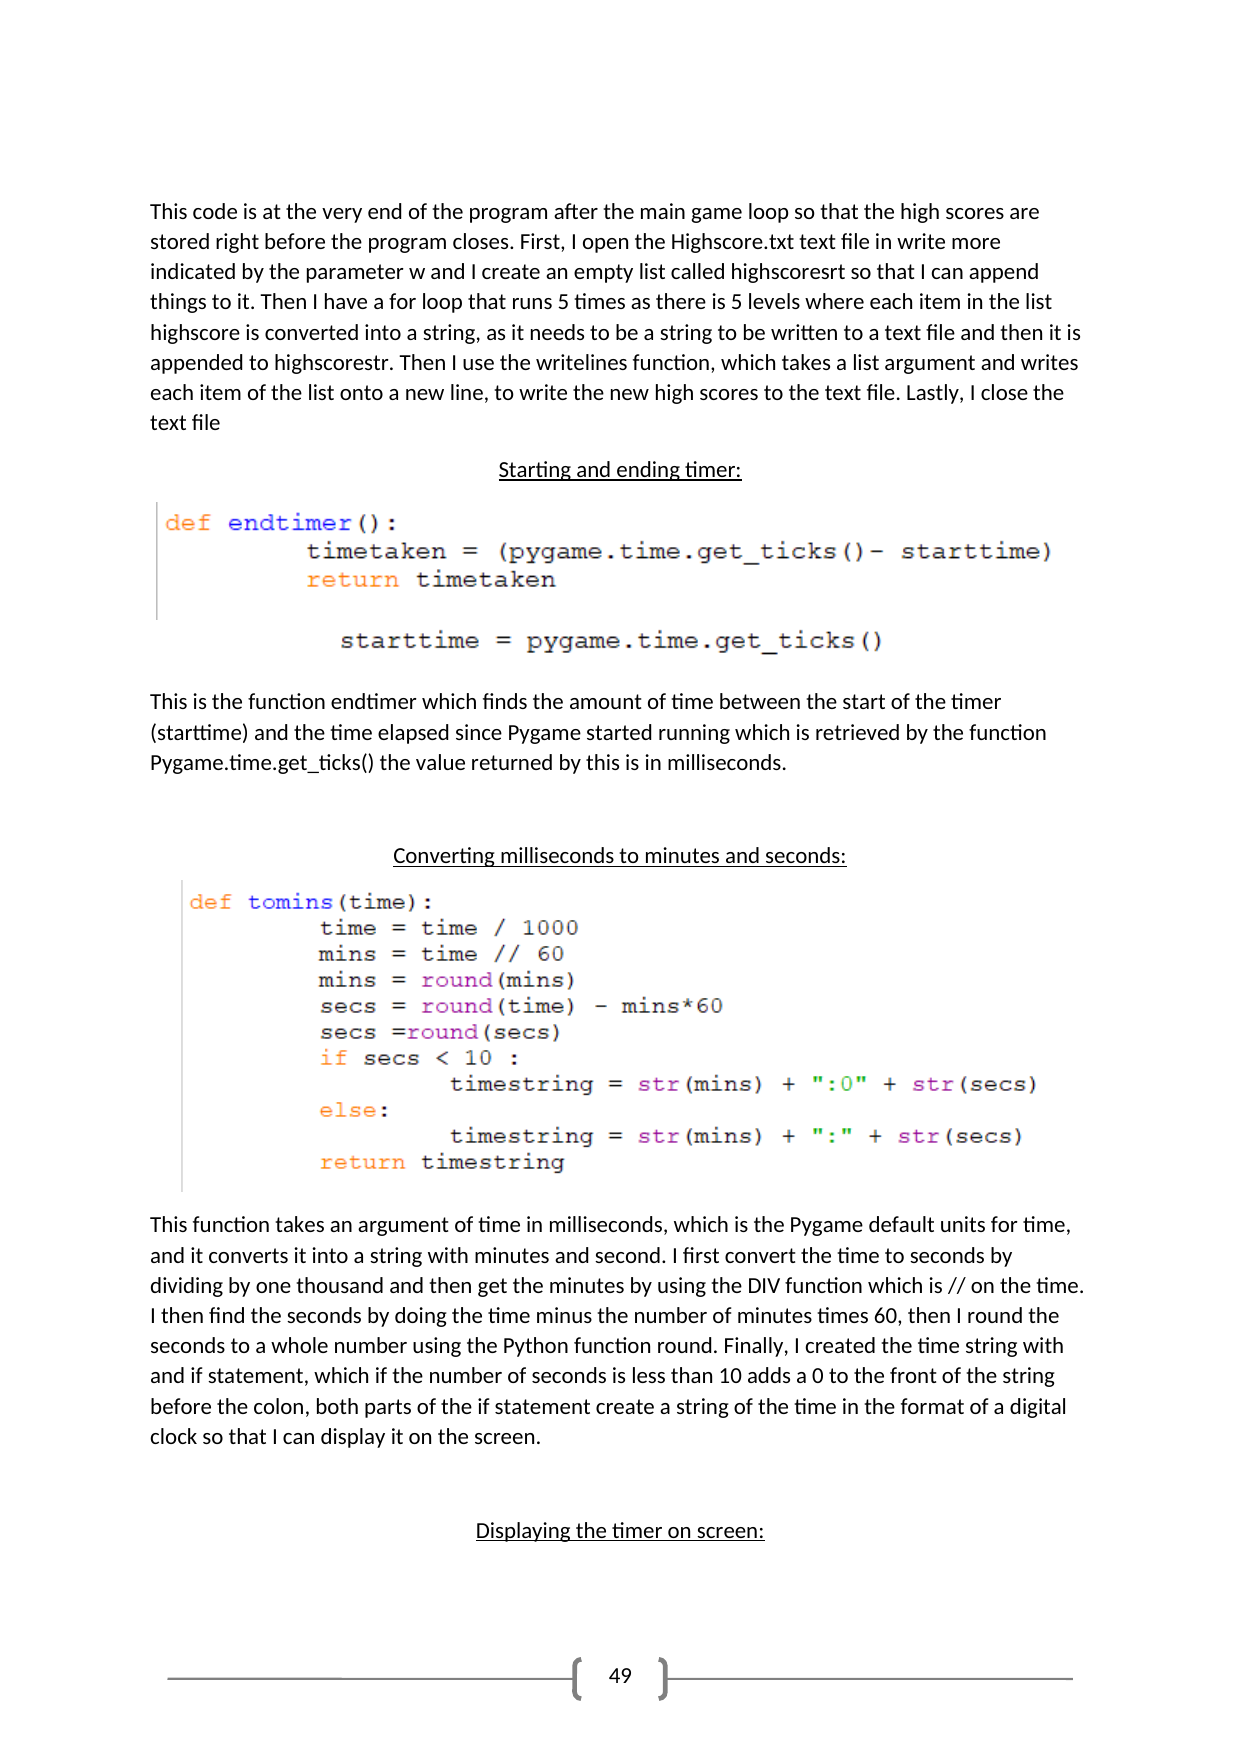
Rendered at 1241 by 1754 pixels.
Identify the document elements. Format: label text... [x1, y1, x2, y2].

text This is the function endtimer which finds the amount of time between the start of the timer (starttime) and the time elapsed since Pygame started running which is retrieved by the function Pygame.time.get_ticks() the value returned by this is in milliseconds. [150, 687, 1090, 776]
picture [341, 625, 899, 661]
picture [181, 880, 1059, 1192]
text Starting and ending timer: [150, 455, 1090, 483]
text Displaying the timer on screen: [150, 1516, 1090, 1544]
text Converting milliseconds to minutes and seconds: [150, 842, 1090, 870]
text This code is at the very end of the program after the main game loop so that the high scores are stored right before the program closes. First, I open the Highscore.txt text file in write more indicated by the parameter w and I create an empty list called highscoresrt so that I can append things to it. Then I have a for loop that runs 5 times as there is 5 levels where each item in the list highscore is converted into a string, as it needs to be a string to be written to a text file and then it is appended to highscorestr. Then I use the writelines function, which takes a list argument and writes each item of the list onto a new line, to write the new high scores to the text file. Lastly, I close the text file [150, 197, 1090, 436]
picture [156, 502, 1085, 620]
